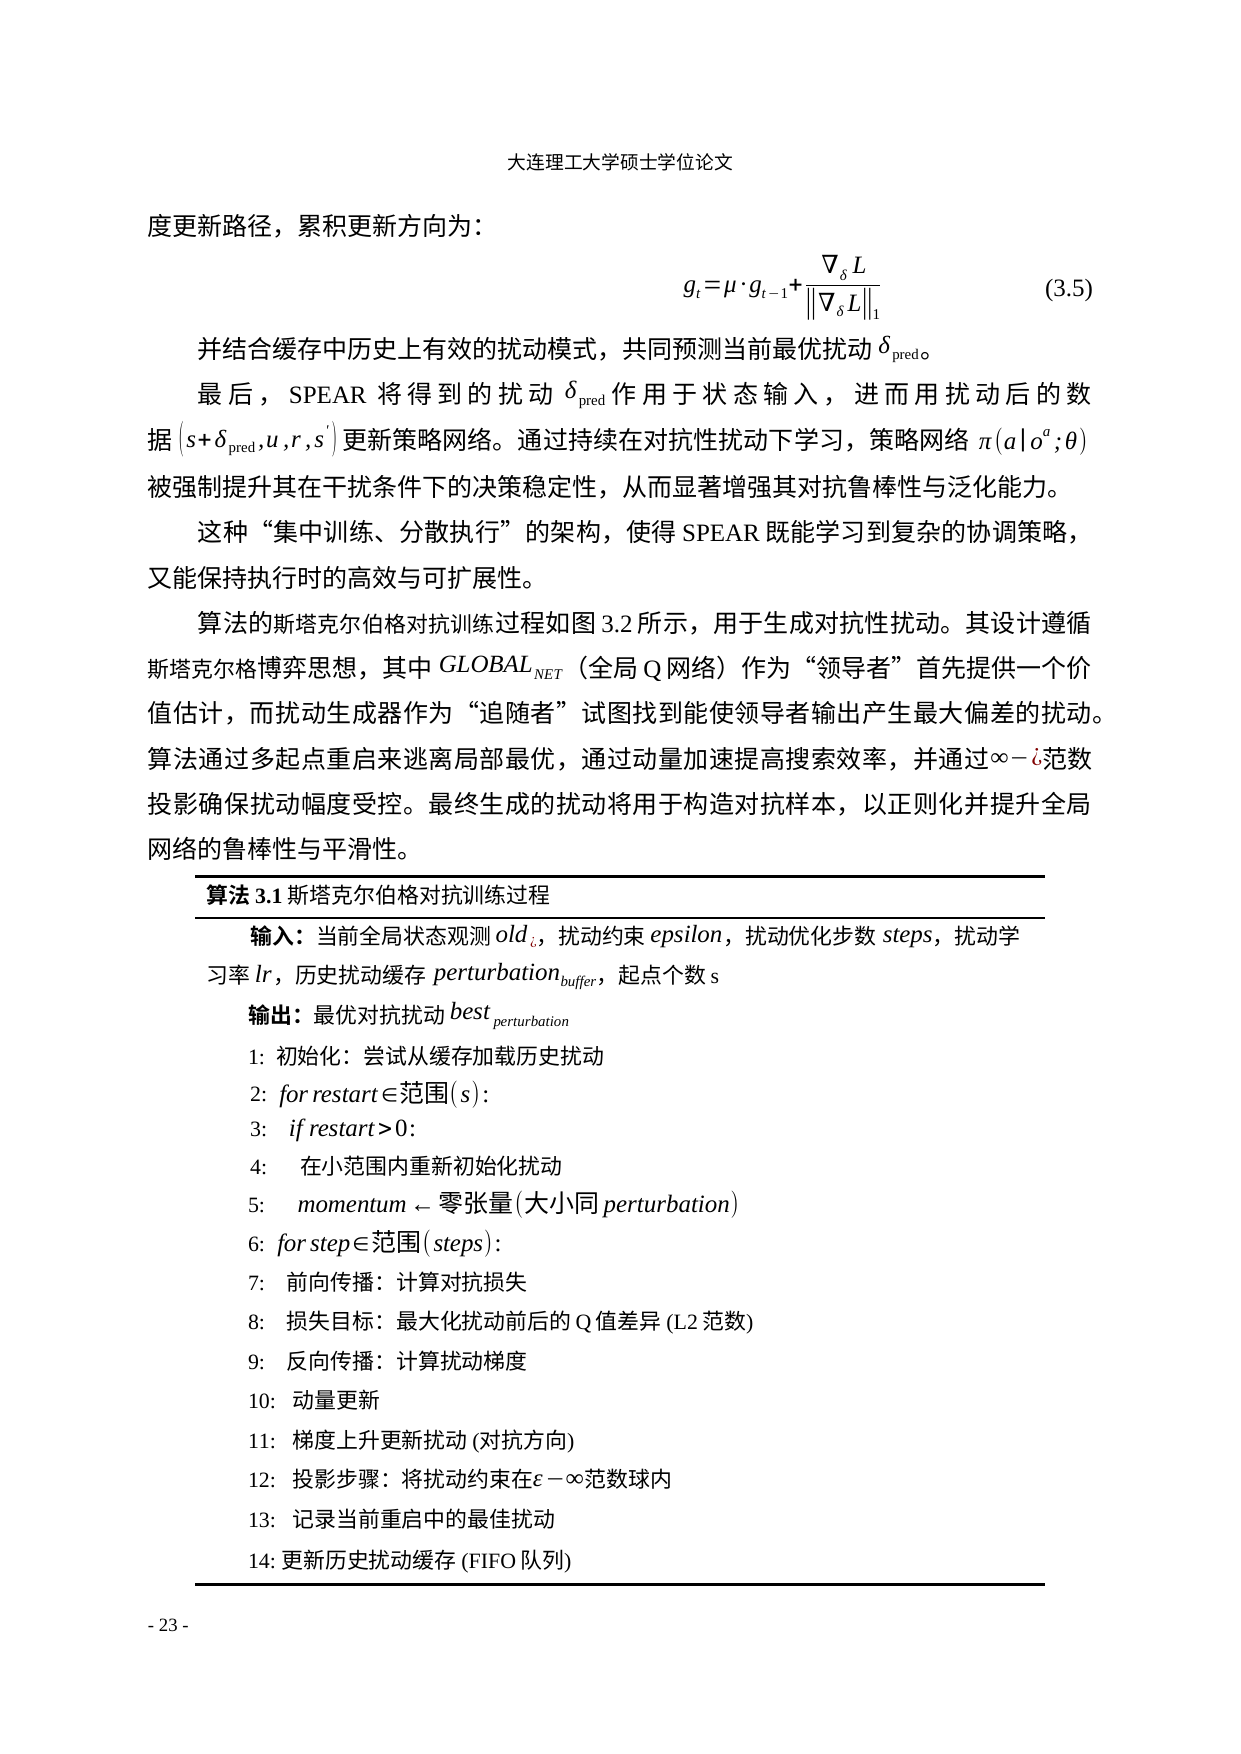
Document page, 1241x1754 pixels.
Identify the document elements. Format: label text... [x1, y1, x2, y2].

text 算法的斯塔克尔伯格对抗训练过程如图3.2所示，用于生成对抗性扰动。其设计遵循 斯塔克尔格博弈思想，其中 （全局Q网络）作为“领导者”首先提供一个价值估计，而扰动生成器作为“追随者”试图找到能使领导者输出产生最大偏差的扰动。算法通过多起点重启来逃离局部最优，通过动量加速提高搜索效率，并通过范数投影确保扰动幅度受控。最终生成的扰动将用于构造对抗样本，以正则化并提升全局网络的鲁棒性与平滑性。 [148, 603, 1092, 866]
table_cell 2: 3: 4: 在小范围内重新初始化扰动 [195, 1079, 1045, 1187]
text 并结合缓存中历史上有效的扰动模式，共同预测当前最优扰动 。 [148, 329, 1092, 365]
table_cell 13: 记录当前重启中的最佳扰动 [195, 1500, 1045, 1542]
text 最后，SPEAR将得到的扰动 作用于状态输入，进而用扰动后的数据 更新策略网络。通过持续在对抗性扰动下学习，策略网络 被强制提升其在干扰条件下的决策稳定性，从而显著增强其对抗鲁棒性与泛化能力。 [148, 374, 1092, 504]
table_cell 输入：当前全局状态观测 ，扰动约束 ，扰动优化步数 ，扰动学习率 ，历史扰动缓存 ，起点个数s [195, 919, 1045, 996]
table_header 算法 3.1 斯塔克尔伯格对抗训练过程 [195, 878, 1045, 917]
table_cell 输出：最优对抗扰动 [195, 996, 1045, 1037]
text 这种“集中训练、分散执行”的架构，使得SPEAR既能学习到复杂的协调策略，又能保持执行时的高效与可扩展性。 [148, 513, 1092, 594]
table_cell 6: 7: 前向传播：计算对抗损失 8: 损失目标：最大化扰动前后的Q值差异 (L2范数) 9: 反向传播：计算扰动梯度 10: 动量更新 11: 梯度上升更新扰动 (对抗方向) 12: 投影步骤：将扰动约束在范数球内 [195, 1228, 1045, 1500]
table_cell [195, 1542, 1045, 1583]
table_cell 5: [195, 1187, 1045, 1228]
table_cell 1: 初始化：尝试从缓存加载历史扰动 [195, 1038, 1045, 1079]
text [148, 207, 1092, 243]
text (3.5) [148, 252, 1092, 322]
